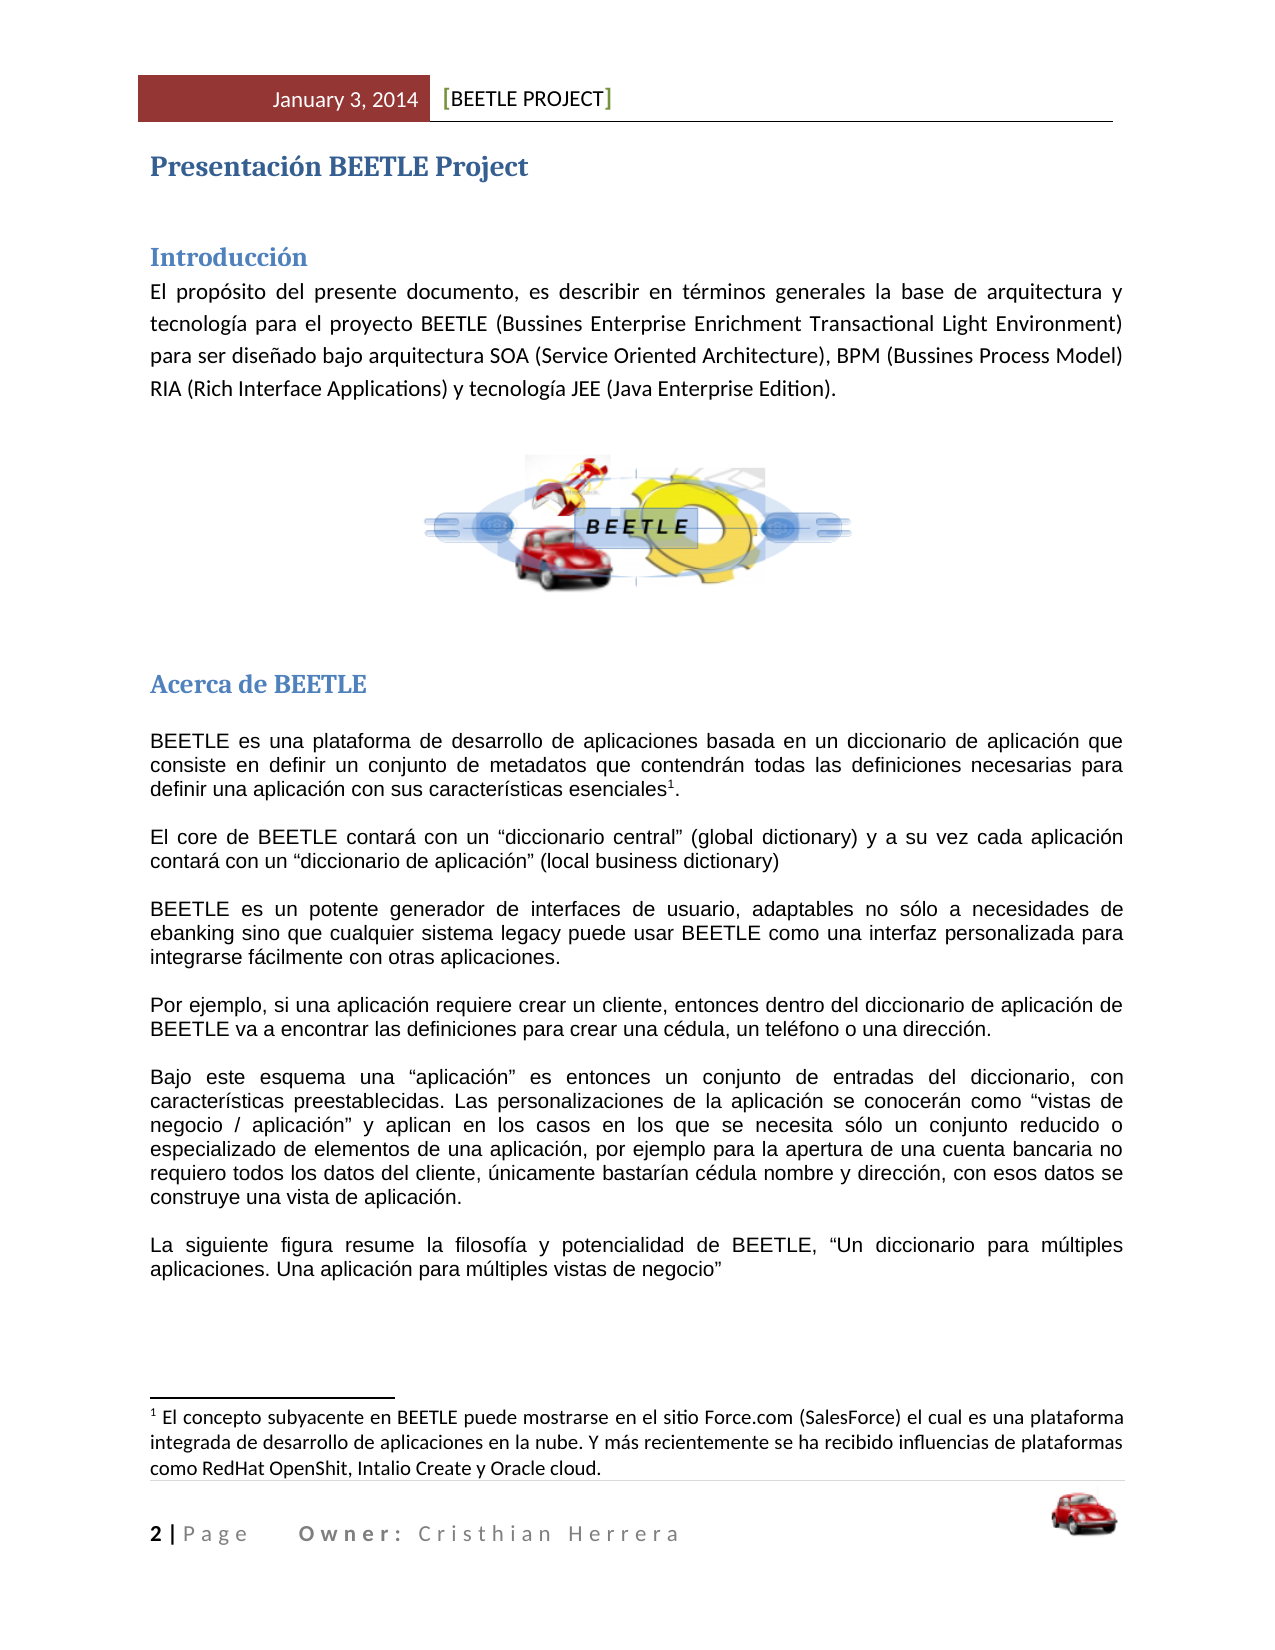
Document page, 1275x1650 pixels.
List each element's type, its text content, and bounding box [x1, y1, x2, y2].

text La siguiente figura resume la filosofía y potencialidad de BEETLE, “Un diccionario para múltiples aplicaciones. Una aplicación para múltiples vistas de negocio” [150, 1232, 1125, 1280]
text BEETLE es una plataforma de desarrollo de aplicaciones basada en un diccionario de aplicación que consiste en definir un conjunto de metadatos que contendrán todas las definiciones necesarias para definir una aplicación con sus características esenciales. [150, 729, 1125, 801]
subtitle Acerca de BEETLE [150, 669, 1125, 701]
text Bajo este esquema una “aplicación” es entonces un conjunto de entradas del diccionario, con características preestablecidas. Las personalizaciones de la aplicación se conocerán como “vistas de negocio / aplicación” y aplican en los casos en los que se necesita sólo un conjunto reducido o especializado de elementos de una aplicación, por ejemplo para la apertura de una cuenta bancaria no requiero todos los datos del cliente, únicamente bastarían cédula nombre y dirección, con esos datos se construye una vista de aplicación. [150, 1065, 1125, 1208]
text Por ejemplo, si una aplicación requiere crear un cliente, entonces dentro del diccionario de aplicación de BEETLE va a encontrar las definiciones para crear una cédula, un teléfono o una dirección. [150, 993, 1125, 1041]
subtitle Presentación BEETLE Project [150, 150, 1125, 183]
text El propósito del presente documento, es describir en términos generales la base de arquitectura y tecnología para el proyecto BEETLE (Bussines Enterprise Enrichment Transactional Light Environment) para ser diseñado bajo arquitectura SOA (Service Oriented Architecture), BPM (Bussines Process Model) RIA (Rich Interface Applications) y tecnología JEE (Java Enterprise Edition). [150, 277, 1125, 402]
text El core de BEETLE contará con un “diccionario central” (global dictionary) y a su vez cada aplicación contará con un “diccionario de aplicación” (local business dictionary) [150, 825, 1125, 873]
text BEETLE es un potente generador de interfaces de usuario, adaptables no sólo a necesidades de ebanking sino que cualquier sistema legacy puede usar BEETLE como una interfaz personalizada para integrarse fácilmente con otras aplicaciones. [150, 897, 1125, 969]
subtitle Introducción [150, 242, 1125, 273]
